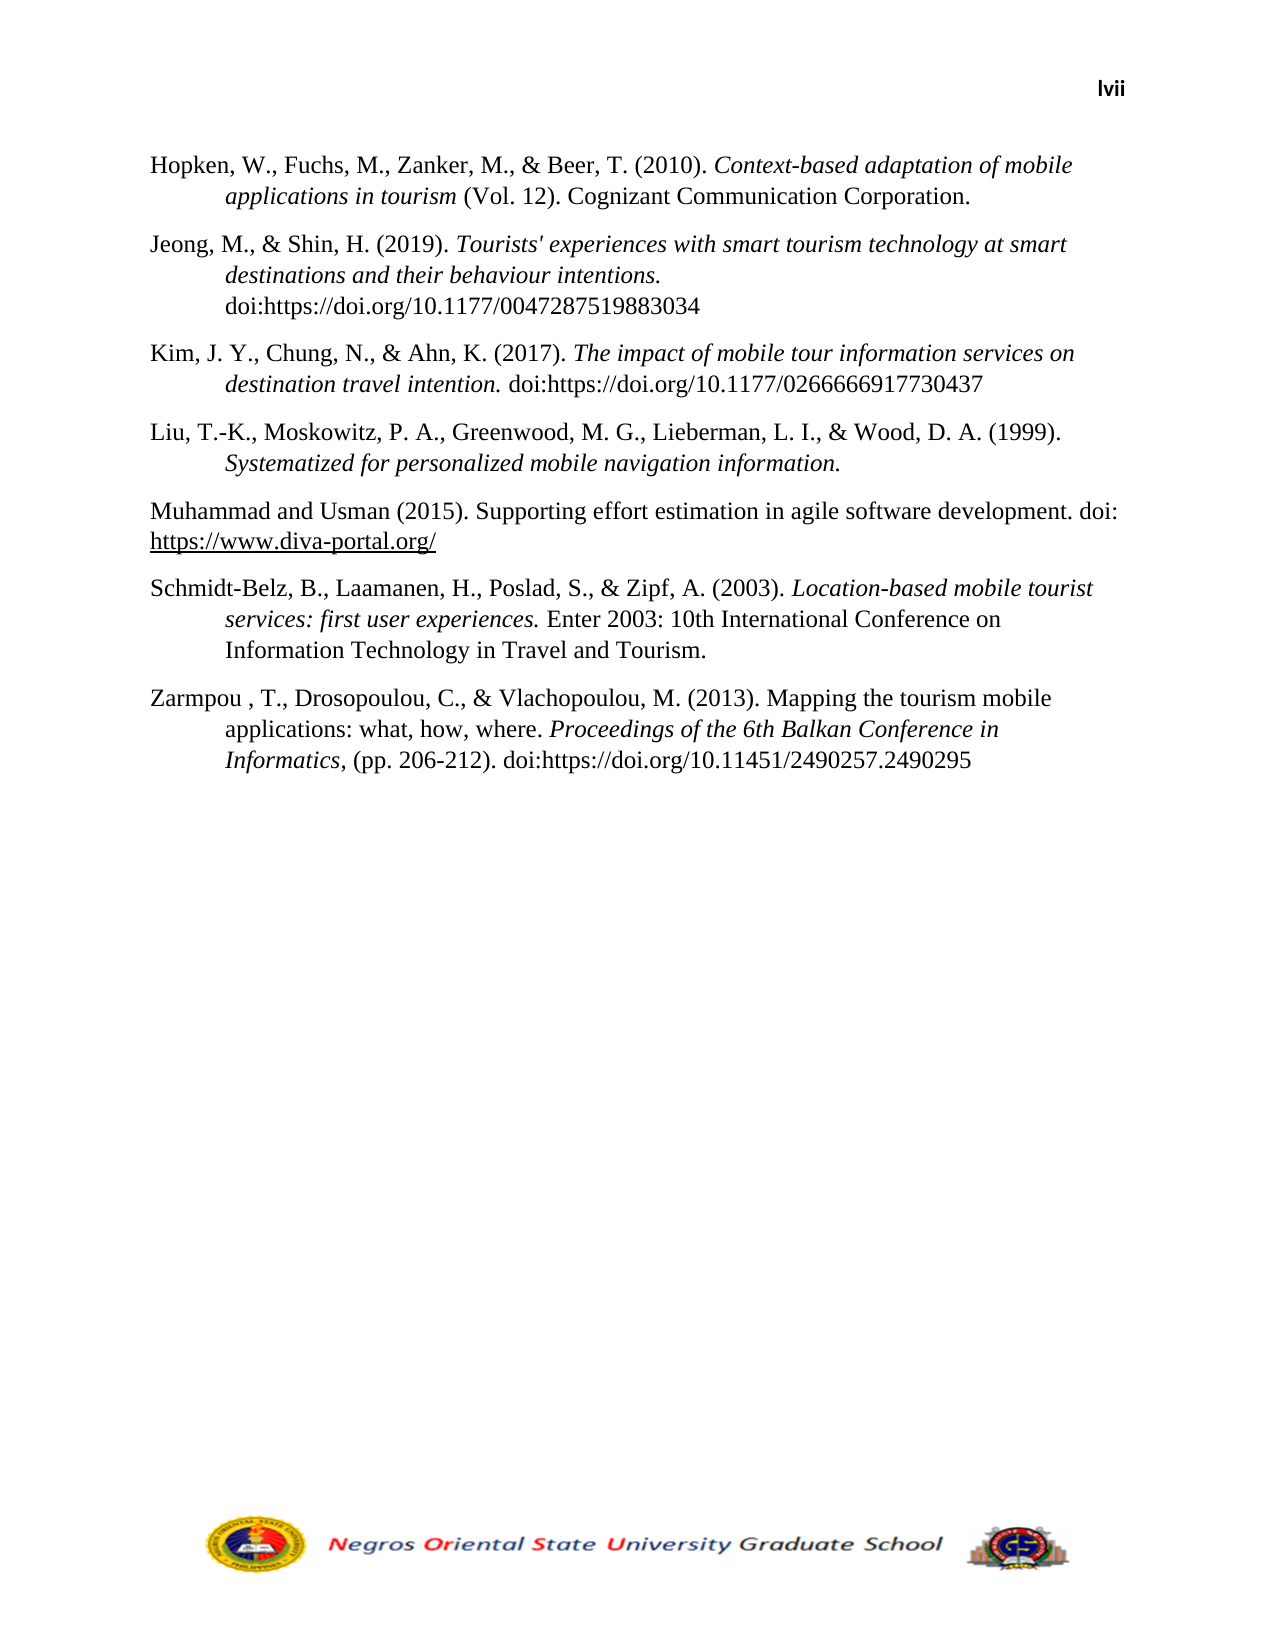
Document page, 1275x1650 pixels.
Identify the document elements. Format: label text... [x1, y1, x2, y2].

text Hopken, W., Fuchs, M., Zanker, M., & Beer, T. (2010). Context-based adaptation of mobile applications in tourism (Vol. 12). Cognizant Communication Corporation. [150, 150, 1125, 210]
text Schmidt-Belz, B., Laamanen, H., Poslad, S., & Zipf, A. (2003). Location-based mobile tourist services: first user experiences. Enter 2003: 10th International Conference on Information Technology in Travel and Tourism. [150, 573, 1125, 664]
text Muhammad and Usman (2015). Supporting effort estimation in agile software development. doi: https://www.diva-portal.org/ [150, 496, 1125, 555]
text Kim, J. Y., Chung, N., & Ahn, K. (2017). The impact of mobile tour information services on destination travel intention. doi:https://doi.org/10.1177/0266666917730437 [150, 338, 1125, 398]
text Zarmpou , T., Drosopoulou, C., & Vlachopoulou, M. (2013). Mapping the tourism mobile applications: what, how, where. Proceedings of the 6th Balkan Conference in Informatics, (pp. 206-212). doi:https://doi.org/10.11451/2490257.2490295 [150, 683, 1125, 774]
text Jeong, M., & Shin, H. (2019). Tourists' experiences with smart tourism technology at smart destinations and their behaviour intentions. doi:https://doi.org/10.1177/0047287519883034 [150, 229, 1125, 319]
text Liu, T.-K., Moskowitz, P. A., Greenwood, M. G., Lieberman, L. I., & Wood, D. A. (1999). Systematized for personalized mobile navigation information. [150, 417, 1125, 477]
picture [202, 1513, 1073, 1577]
